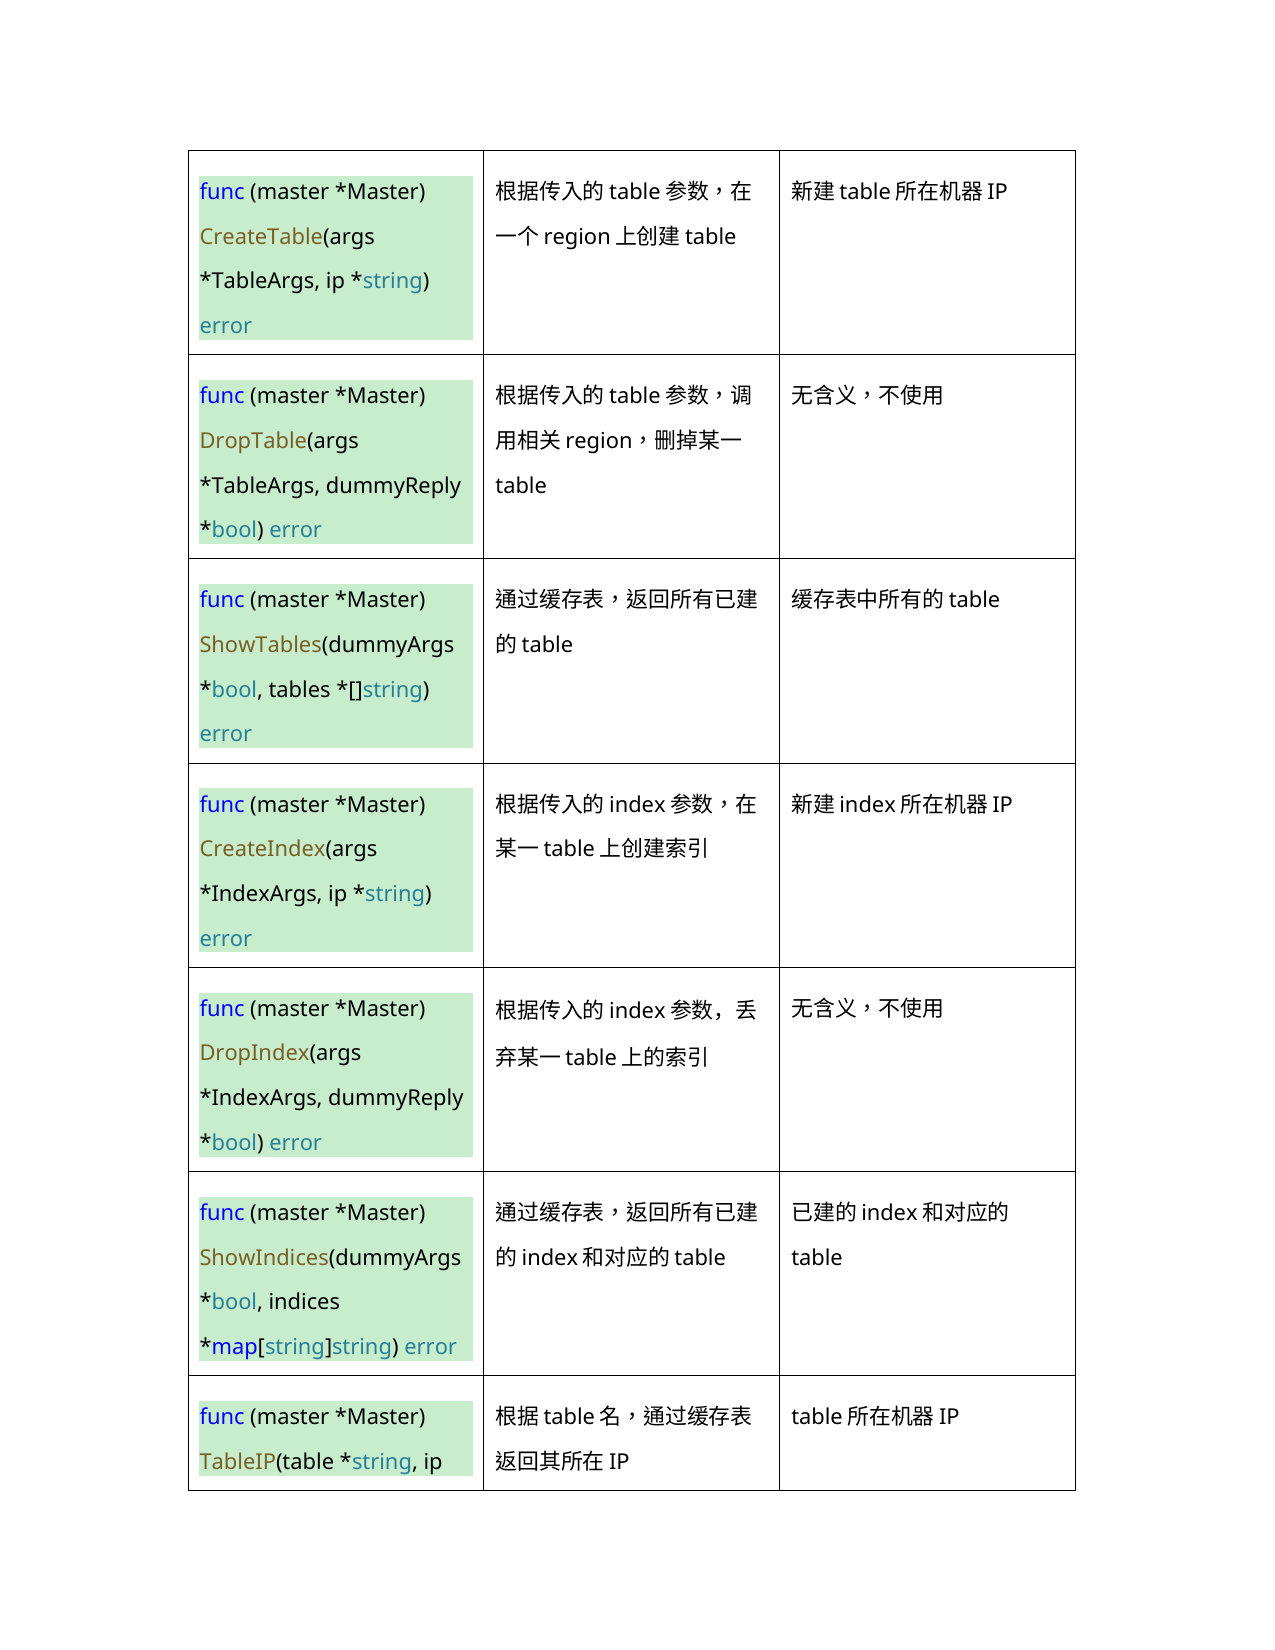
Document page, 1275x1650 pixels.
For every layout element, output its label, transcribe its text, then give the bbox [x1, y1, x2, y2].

table_cell func (master *Master) ShowIndices(dummyArgs *bool, indices *map[string]string) error [189, 1172, 483, 1375]
table_cell func (master *Master) DropIndex(args *IndexArgs, dummyReply *bool) error [189, 968, 483, 1171]
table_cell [189, 1376, 483, 1490]
table_cell 根据传入的table参数，在一个region上创建table [484, 151, 779, 354]
table_cell func (master *Master) ShowTables(dummyArgs *bool, tables *[]string) error [189, 559, 483, 762]
table_cell 新建table所在机器IP [780, 151, 1075, 354]
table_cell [484, 1376, 779, 1490]
table_cell 根据传入的index参数，丢弃某一table上的索引 [484, 968, 779, 1171]
table_cell 无含义，不使用 [780, 968, 1075, 1171]
table_cell table所在机器IP [780, 1376, 1075, 1490]
table_cell 无含义，不使用 [780, 355, 1075, 558]
table_cell 根据传入的table参数，调用相关region，删掉某一table [484, 355, 779, 558]
table_cell 根据传入的index参数，在某一table上创建索引 [484, 764, 779, 967]
table_cell func (master *Master) DropTable(args *TableArgs, dummyReply *bool) error [189, 355, 483, 558]
table_cell 通过缓存表，返回所有已建的index和对应的table [484, 1172, 779, 1375]
table_cell func (master *Master) CreateIndex(args *IndexArgs, ip *string) error [189, 764, 483, 967]
table_cell 通过缓存表，返回所有已建的table [484, 559, 779, 762]
table_cell 新建index所在机器IP [780, 764, 1075, 967]
table_cell 已建的index和对应的table [780, 1172, 1075, 1375]
table_cell func (master *Master) CreateTable(args *TableArgs, ip *string) error [189, 151, 483, 354]
table_cell 缓存表中所有的table [780, 559, 1075, 762]
